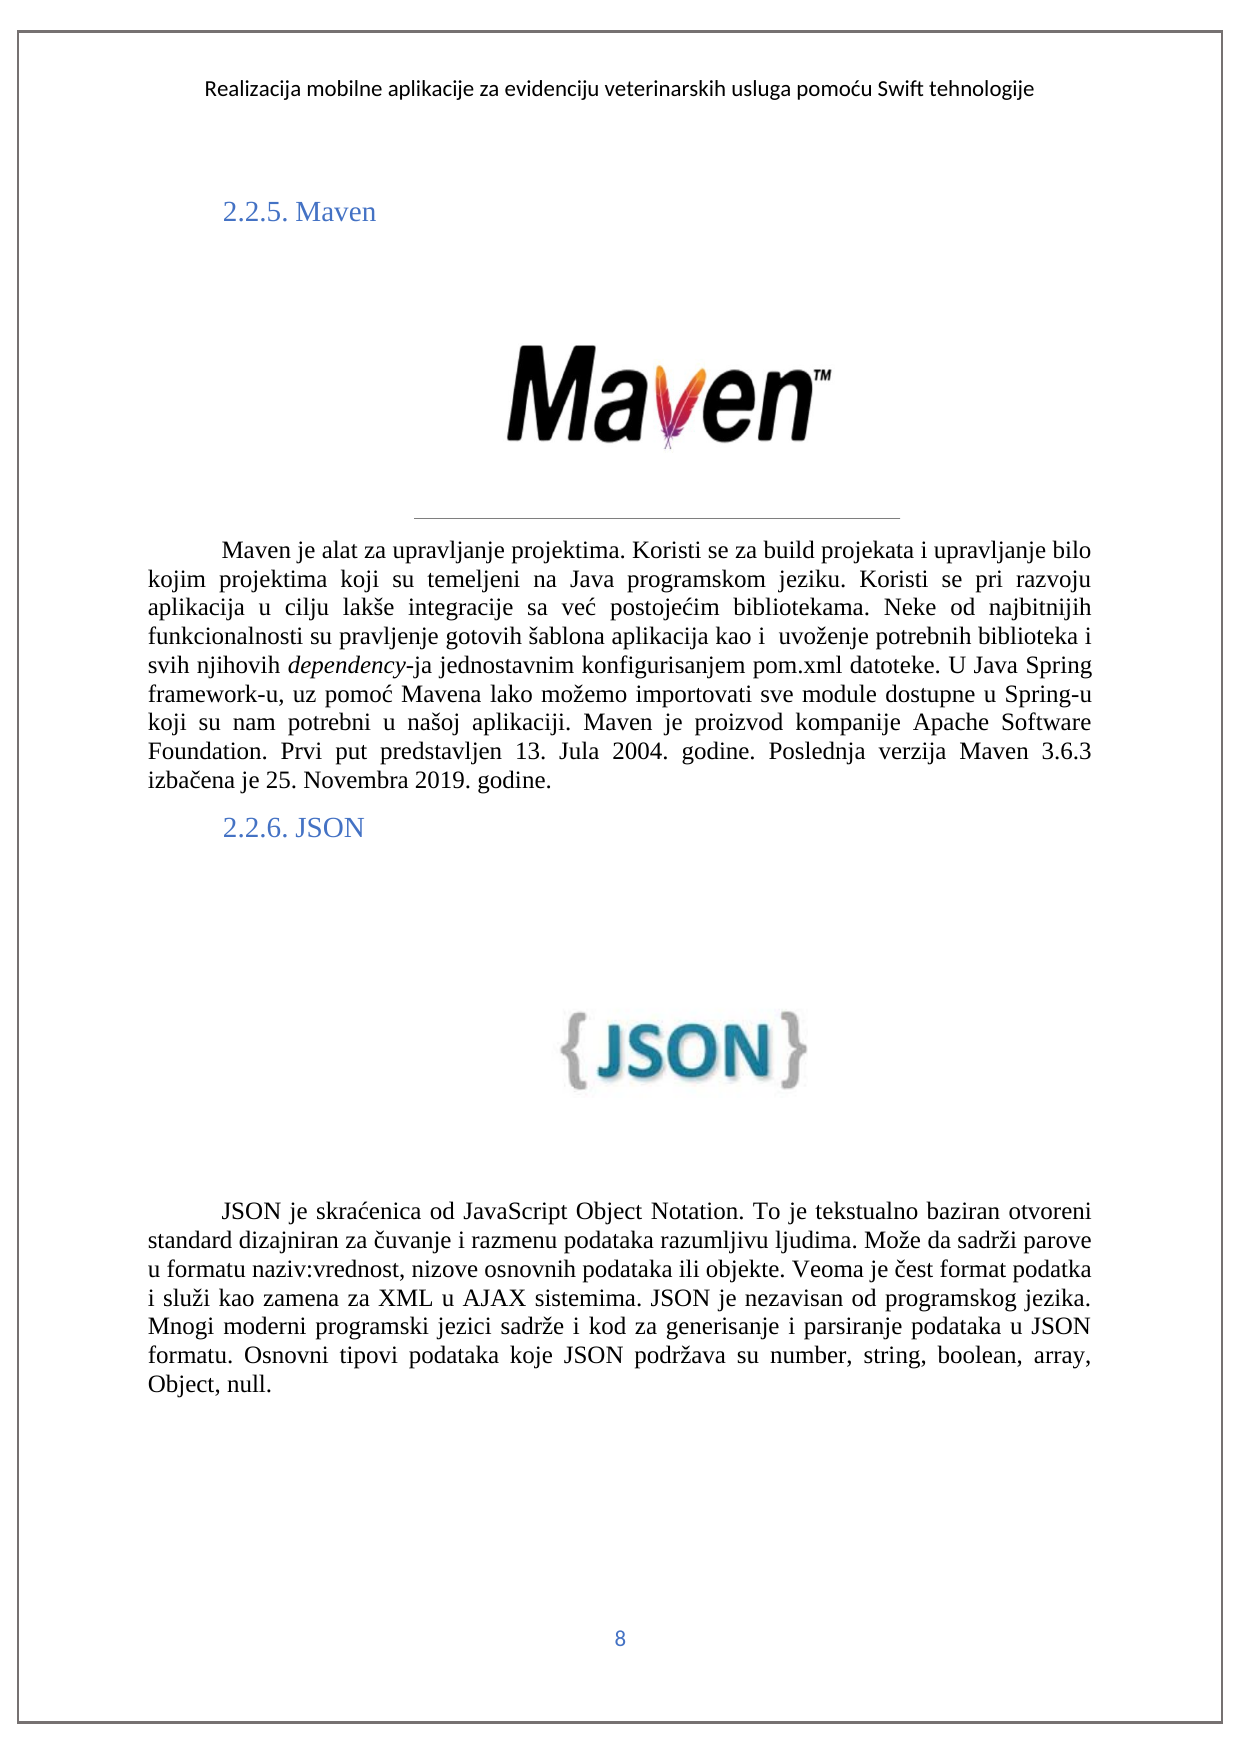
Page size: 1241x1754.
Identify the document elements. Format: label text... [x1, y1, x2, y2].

text JSON je skraćenica od JavaScript Object Notation. To je tekstualno baziran otvoreni standard dizajniran za čuvanje i razmenu podataka razumljivu ljudima. Može da sadrži parove u formatu naziv:vrednost, nizove osnovnih podataka ili objekte. Veoma je čest format podatka i služi kao zamena za XML u AJAX sistemima. JSON je nezavisan od programskog jezika. Mnogi moderni programski jezici sadrže i kod za generisanje i parsiranje podataka u JSON formatu. Osnovni tipovi podataka koje JSON podržava su number, string, boolean, array, Object, null. [148, 1196, 1093, 1398]
picture [414, 244, 901, 519]
text Maven je alat za upravljanje projektima. Koristi se za build projekata i upravljanje bilo kojim projektima koji su temeljeni na Java programskom jeziku. Koristi se pri razvoju aplikacija u cilju lakše integracije sa već postojećim bibliotekama. Neke od najbitnijih funkcionalnosti su pravljenje gotovih šablona aplikacija kao i uvoženje potrebnih biblioteka i svih njihovih dependency-ja jednostavnim konfigurisanjem pom.xml datoteke. U Java Spring framework-u, uz pomoć Mavena lako možemo importovati sve module dostupne u Spring-u koji su nam potrebni u našoj aplikaciji. Maven je proizvod kompanije Apache Software Foundation. Prvi put predstavljen 13. Jula 2004. godine. Poslednja verzija Maven 3.6.3 izbačena je 25. Novembra 2019. godine. [148, 535, 1093, 794]
picture [496, 920, 872, 1180]
list Maven [223, 194, 1093, 228]
list JSON [223, 810, 1093, 844]
